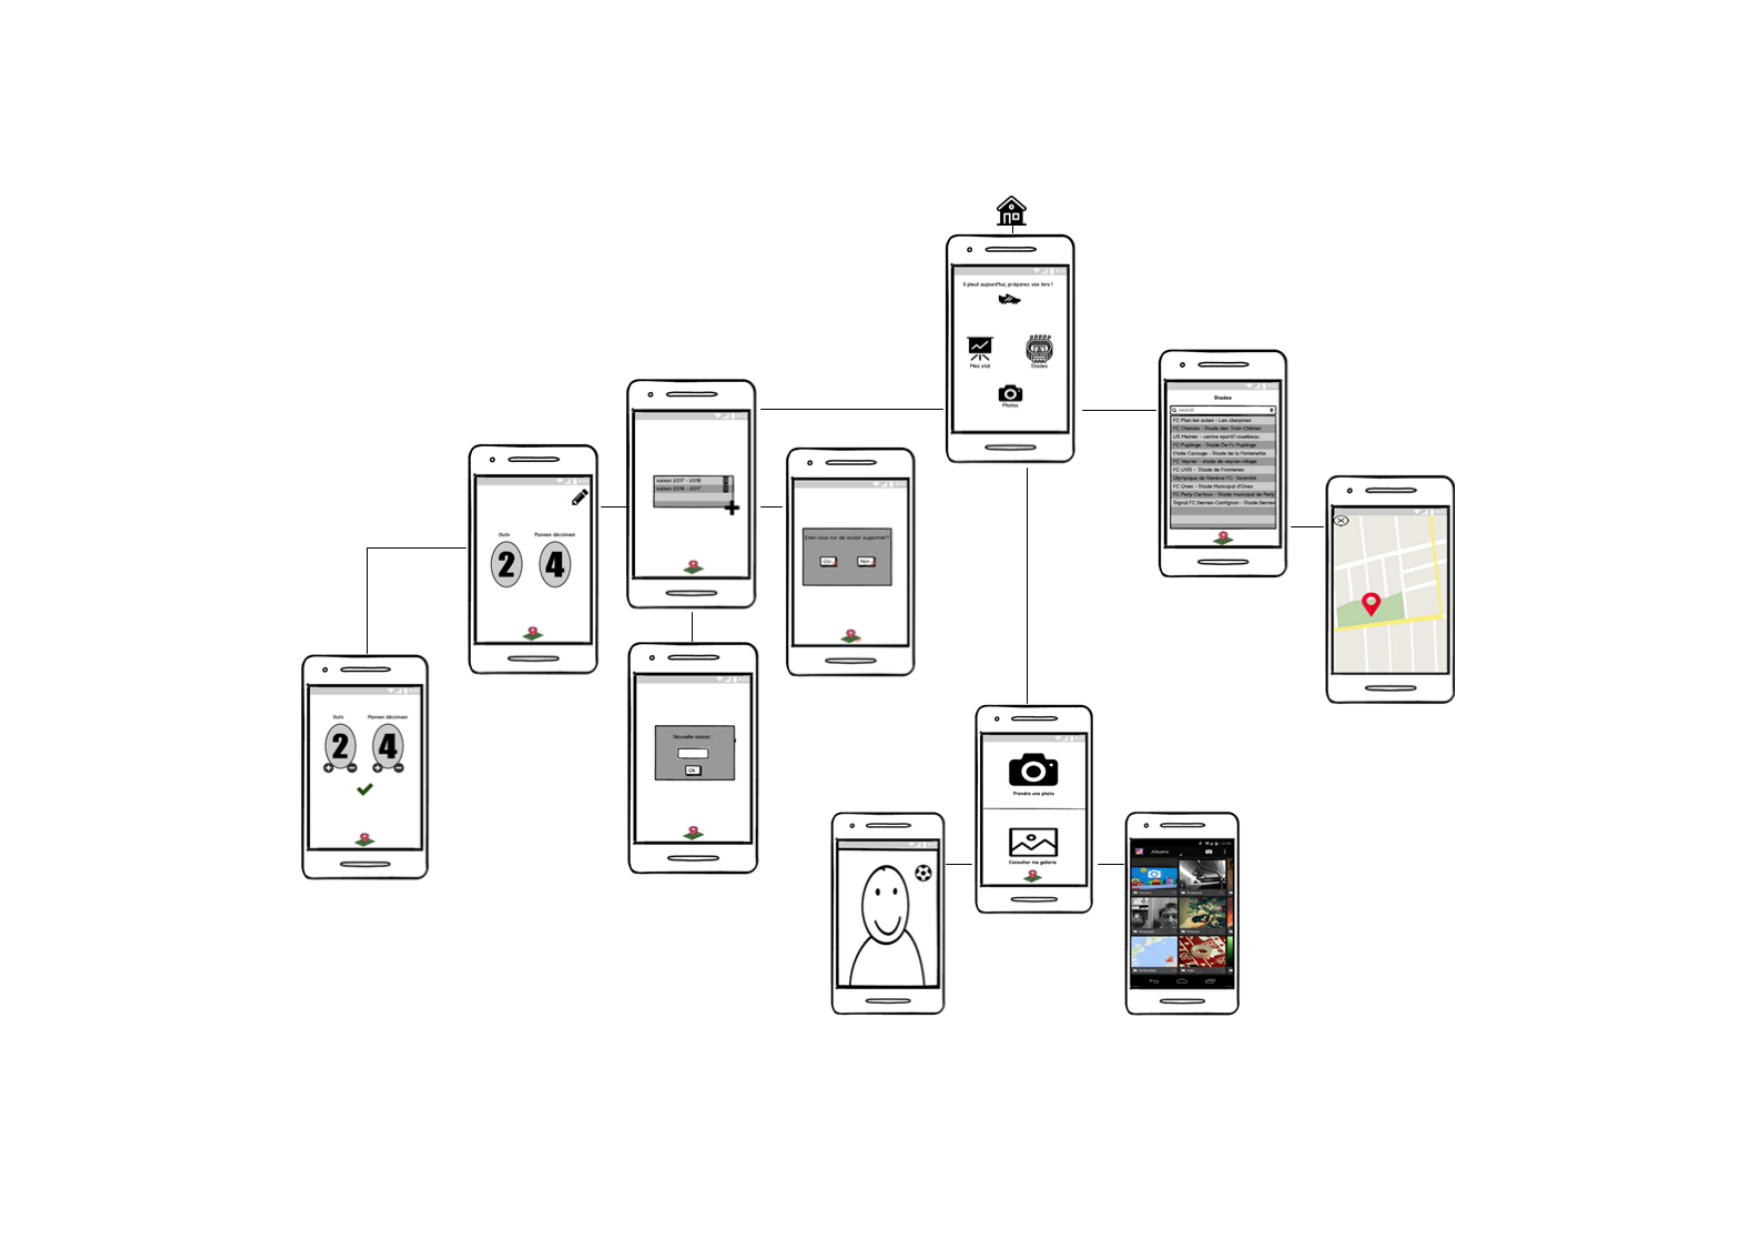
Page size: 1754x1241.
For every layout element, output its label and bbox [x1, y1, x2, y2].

picture [299, 189, 1455, 1017]
